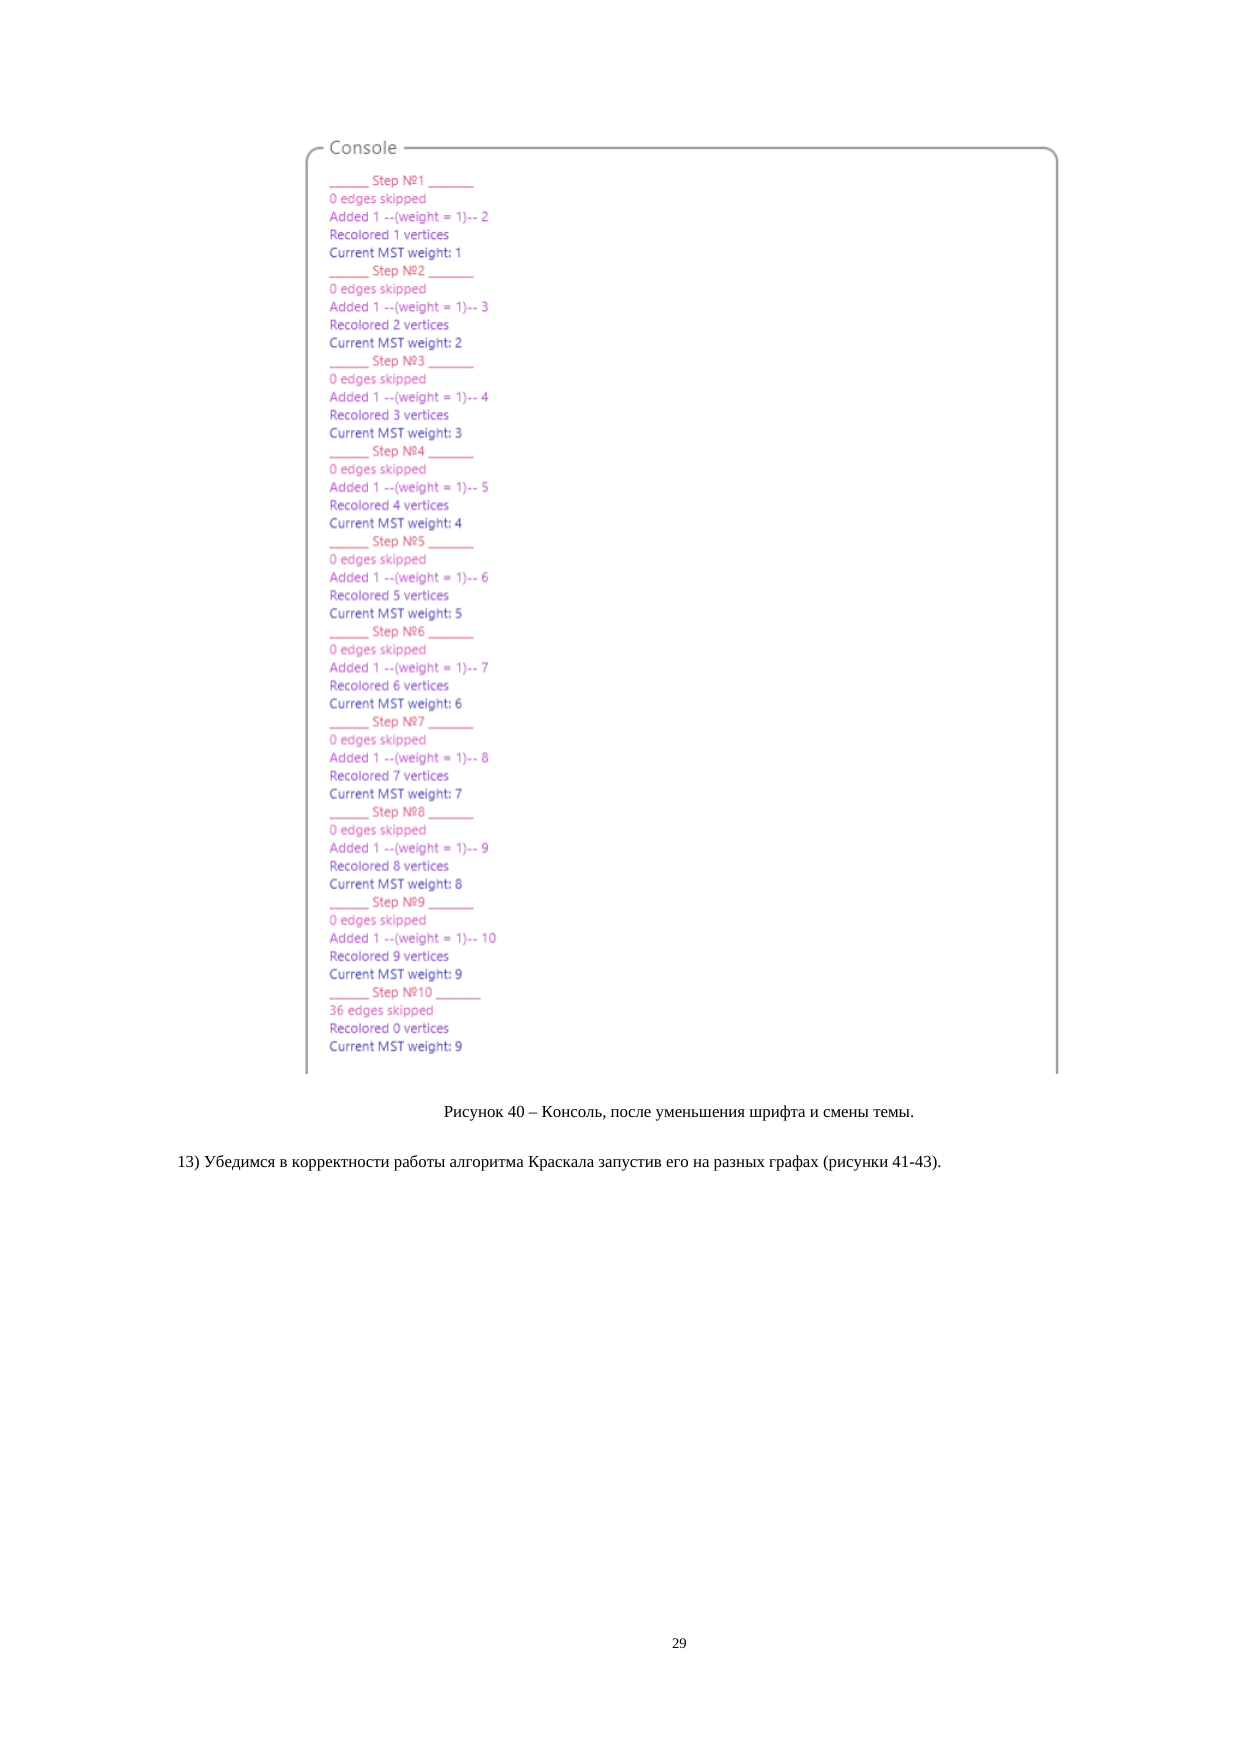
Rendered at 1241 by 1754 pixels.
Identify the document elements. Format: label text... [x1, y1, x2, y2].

picture [296, 118, 1062, 1074]
text 13) Убедимся в корректности работы алгоритма Краскала запустив его на разных графах (рисунки 41-43). [177, 1138, 1181, 1171]
text Рисунок 40 – Консоль, после уменьшения шрифта и смены темы. [177, 1087, 1181, 1121]
